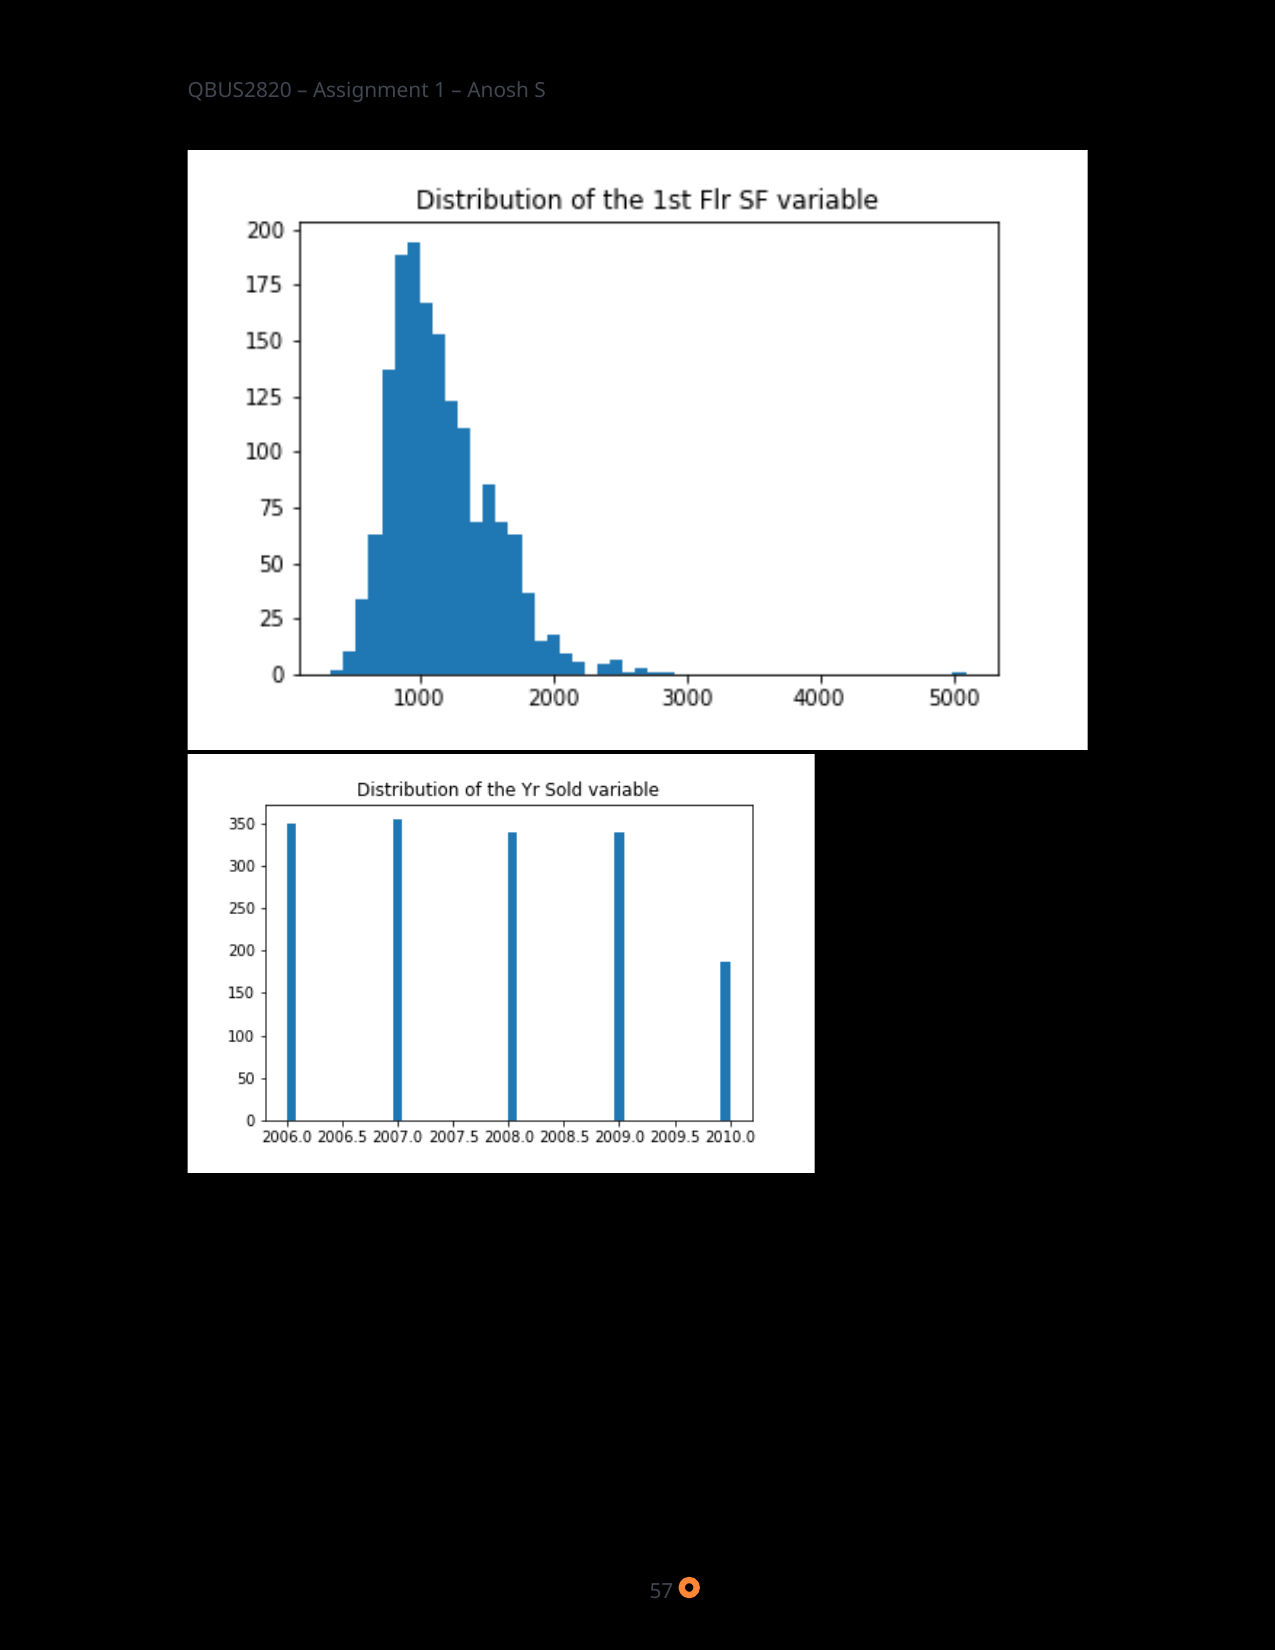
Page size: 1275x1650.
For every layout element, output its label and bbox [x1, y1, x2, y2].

picture [187, 150, 1088, 750]
picture [187, 754, 815, 1173]
